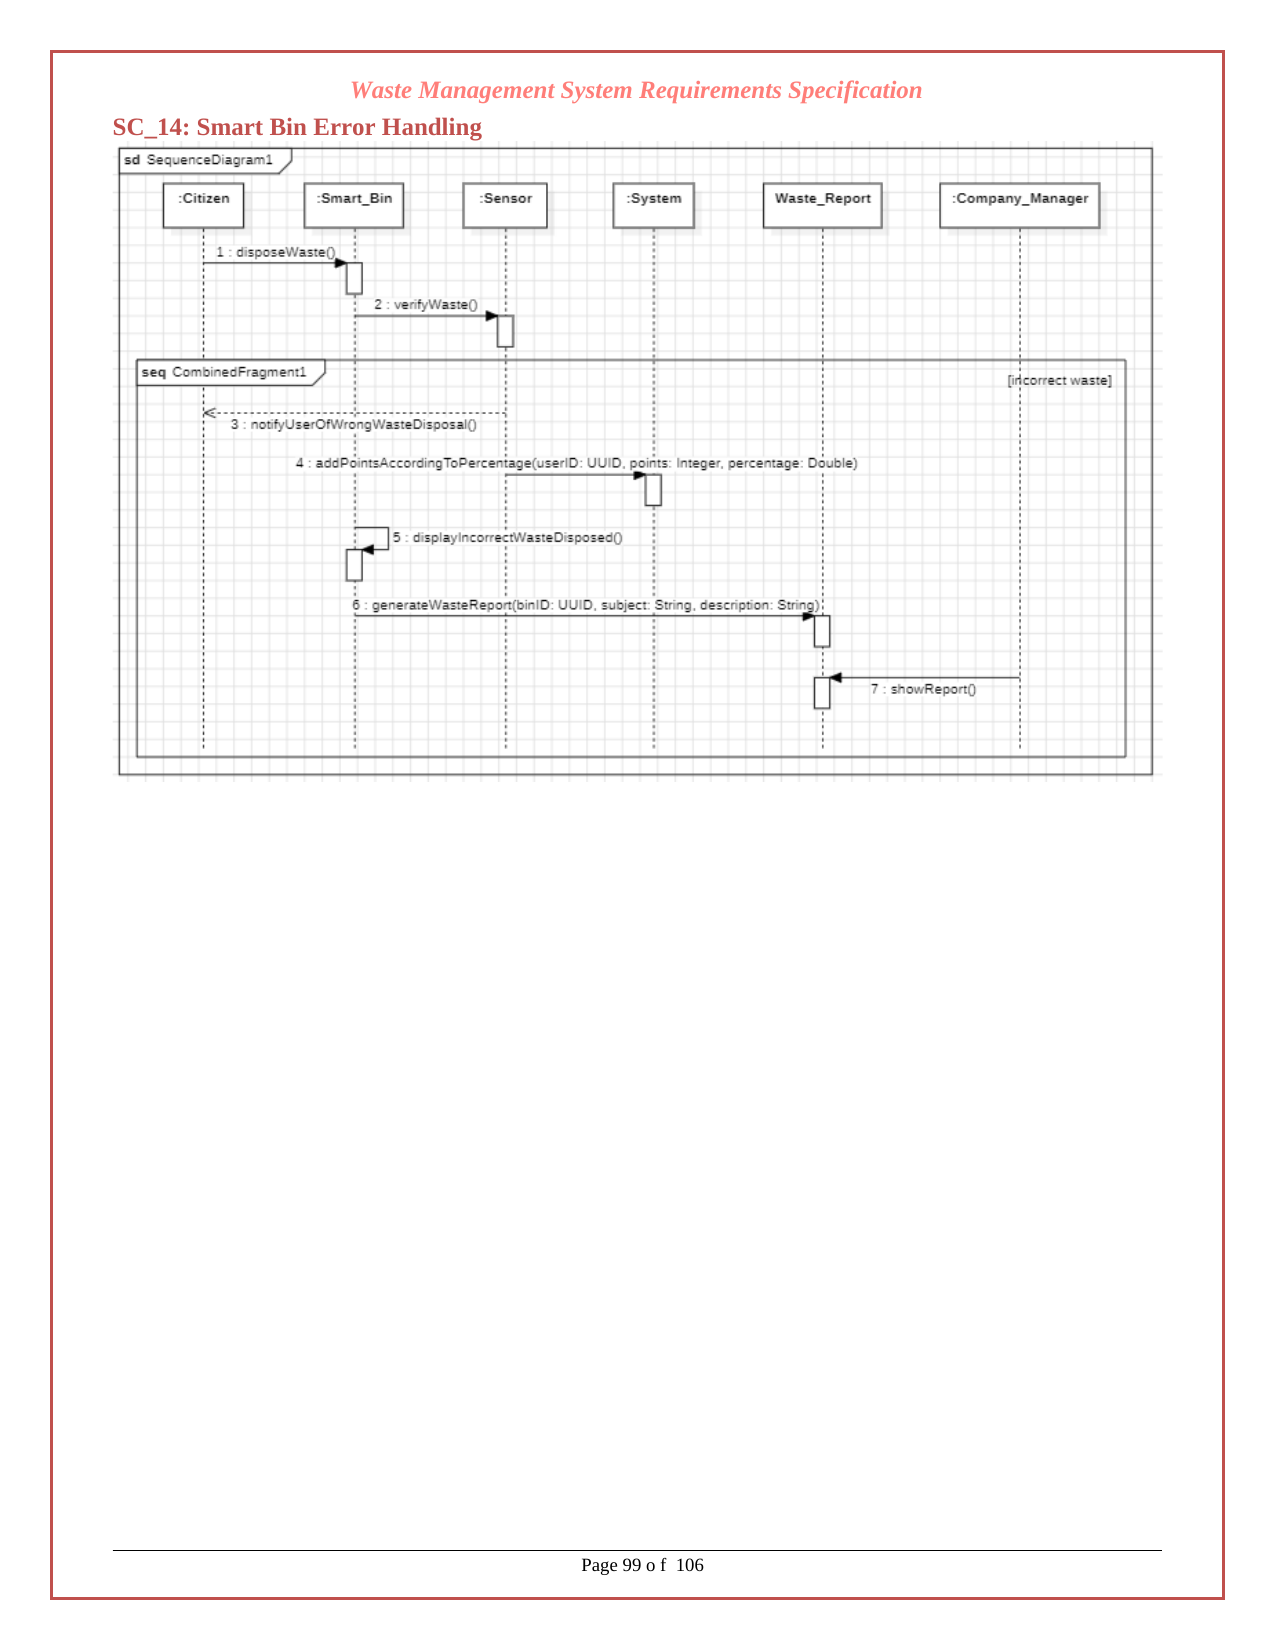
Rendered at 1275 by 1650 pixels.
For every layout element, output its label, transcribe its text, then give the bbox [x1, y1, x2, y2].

picture [112, 141, 1163, 782]
text SC_14: Smart Bin Error Handling [112, 112, 1162, 141]
